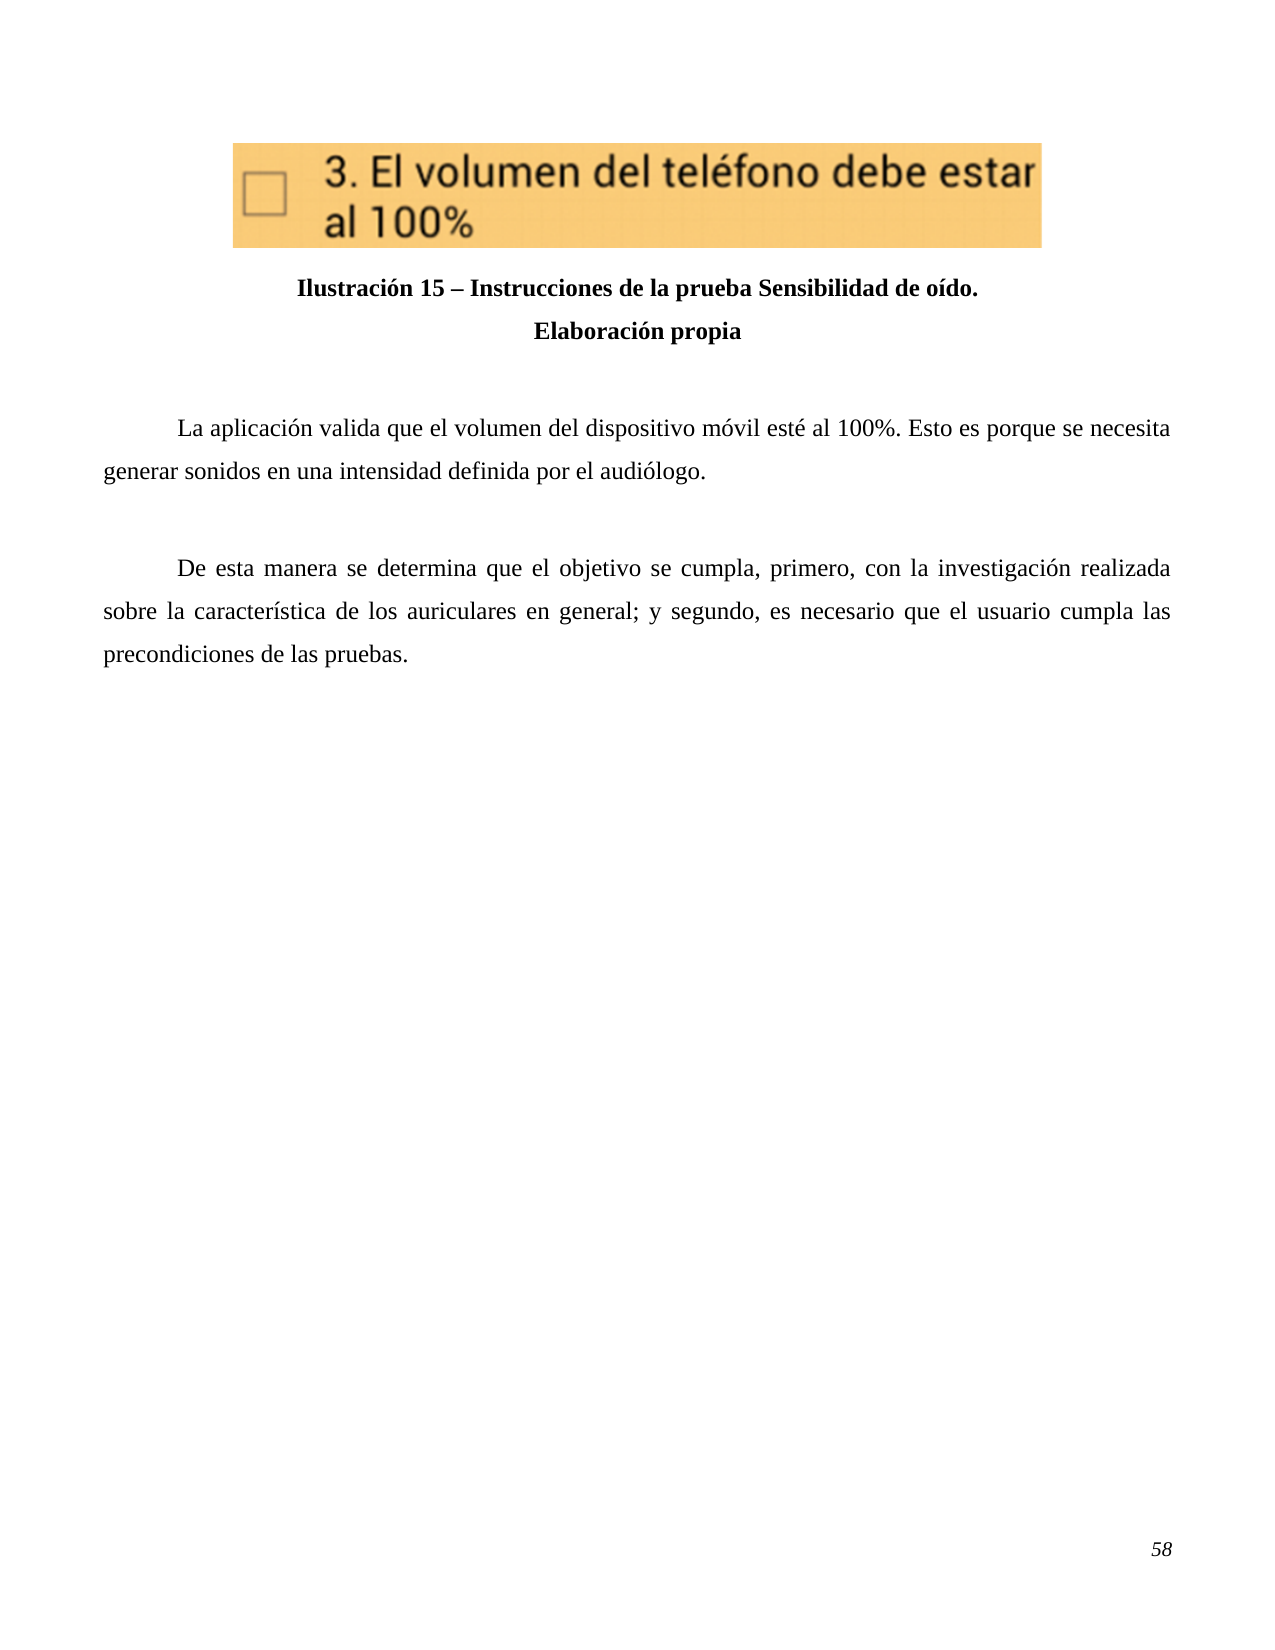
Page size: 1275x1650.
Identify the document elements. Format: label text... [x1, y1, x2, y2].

text La aplicación valida que el volumen del dispositivo móvil esté al 100%. Esto es porque se necesita generar sonidos en una intensidad definida por el audiólogo. [103, 413, 1172, 485]
text Elaboración propia [103, 316, 1172, 345]
text De esta manera se determina que el objetivo se cumpla, primero, con la investigación realizada sobre la característica de los auriculares en general; y segundo, es necesario que el usuario cumpla las precondiciones de las pruebas. [103, 553, 1172, 668]
text Ilustración 15 – Instrucciones de la prueba Sensibilidad de oído. [103, 273, 1172, 302]
picture [232, 143, 1043, 248]
